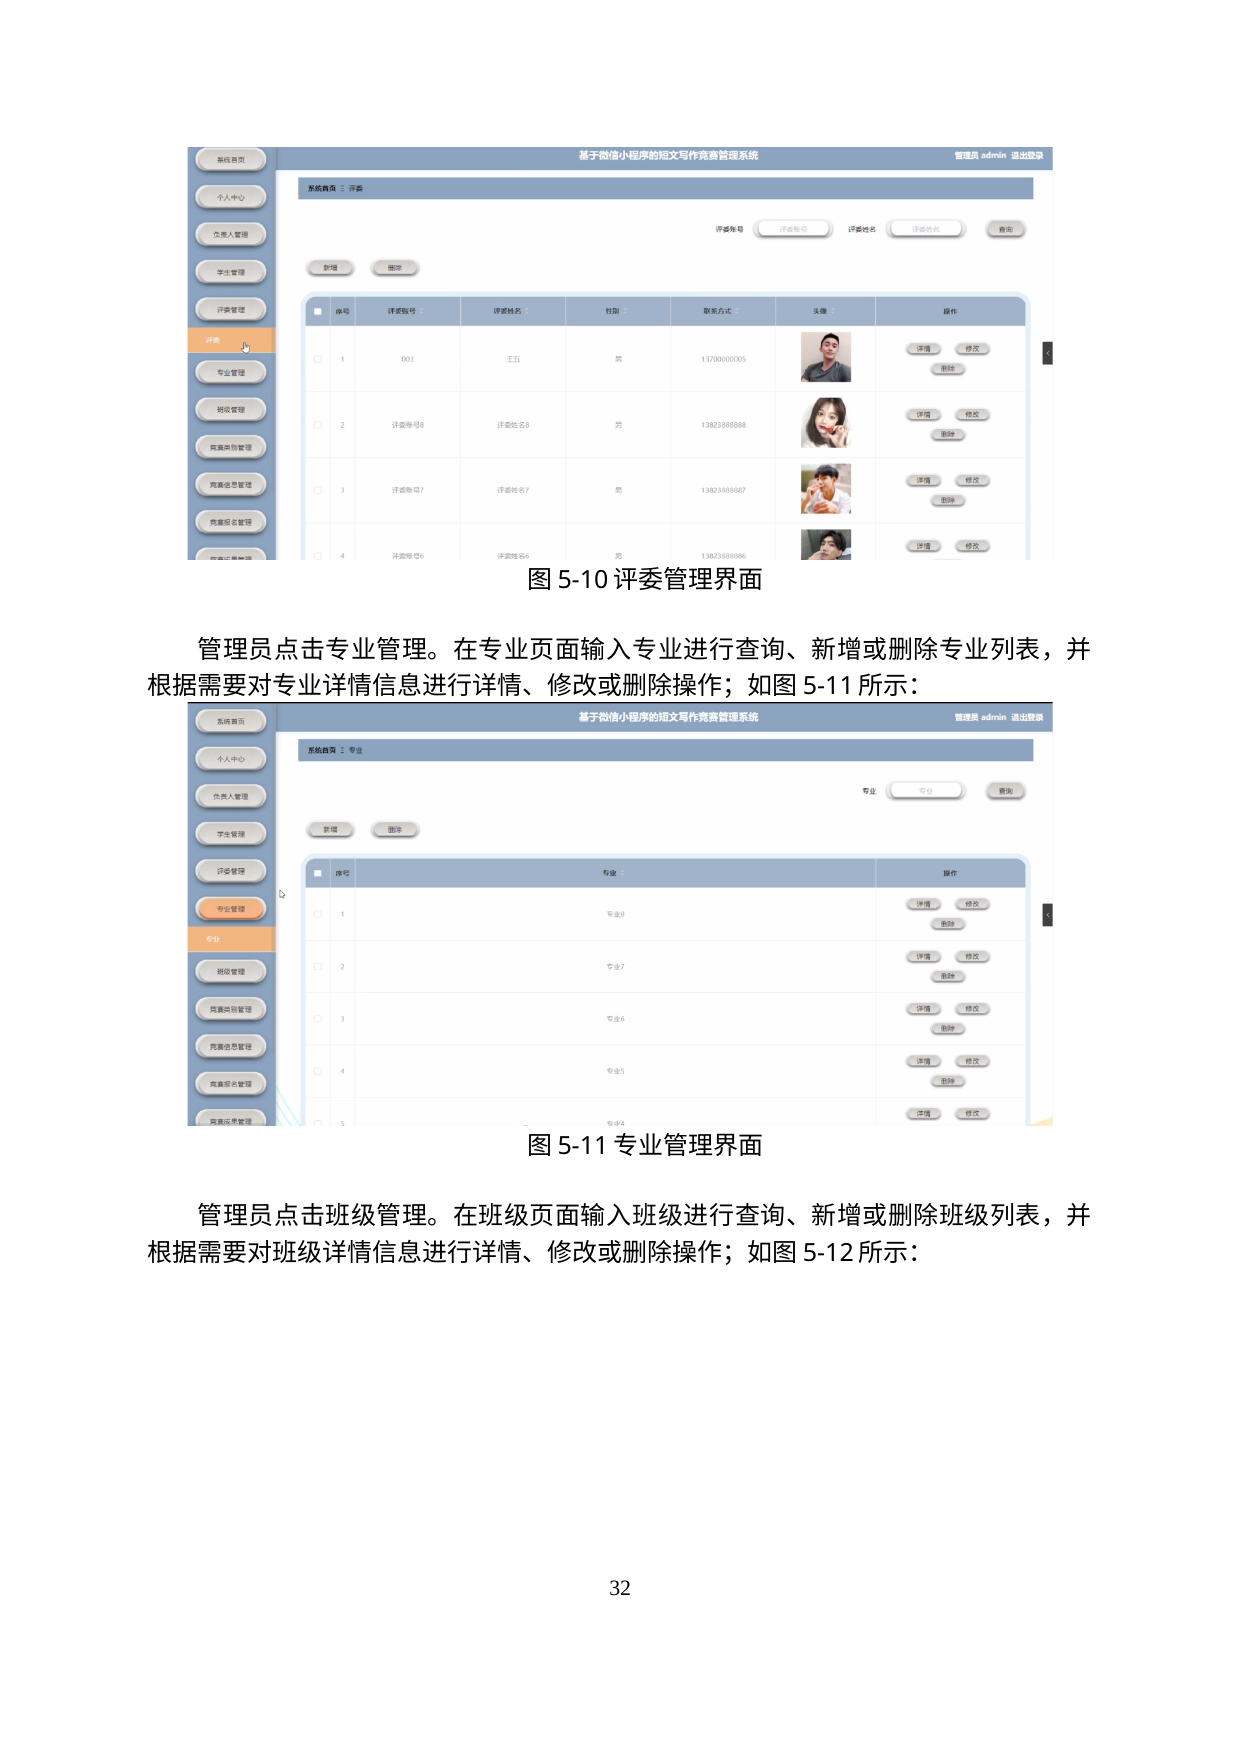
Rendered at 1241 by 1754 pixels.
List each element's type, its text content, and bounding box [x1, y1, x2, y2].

text 图5-11专业管理界面 [148, 1125, 1092, 1162]
picture [187, 702, 1053, 1126]
text 管理员点击班级管理。在班级页面输入班级进行查询、新增或删除班级列表，并根据需要对班级详情信息进行详情、修改或删除操作；如图5-12所示： [148, 1196, 1092, 1268]
text 管理员点击专业管理。在专业页面输入专业进行查询、新增或删除专业列表，并根据需要对专业详情信息进行详情、修改或删除操作；如图5-11所示： [148, 629, 1092, 702]
picture [187, 147, 1053, 560]
text 图5-10评委管理界面 [148, 559, 1092, 596]
